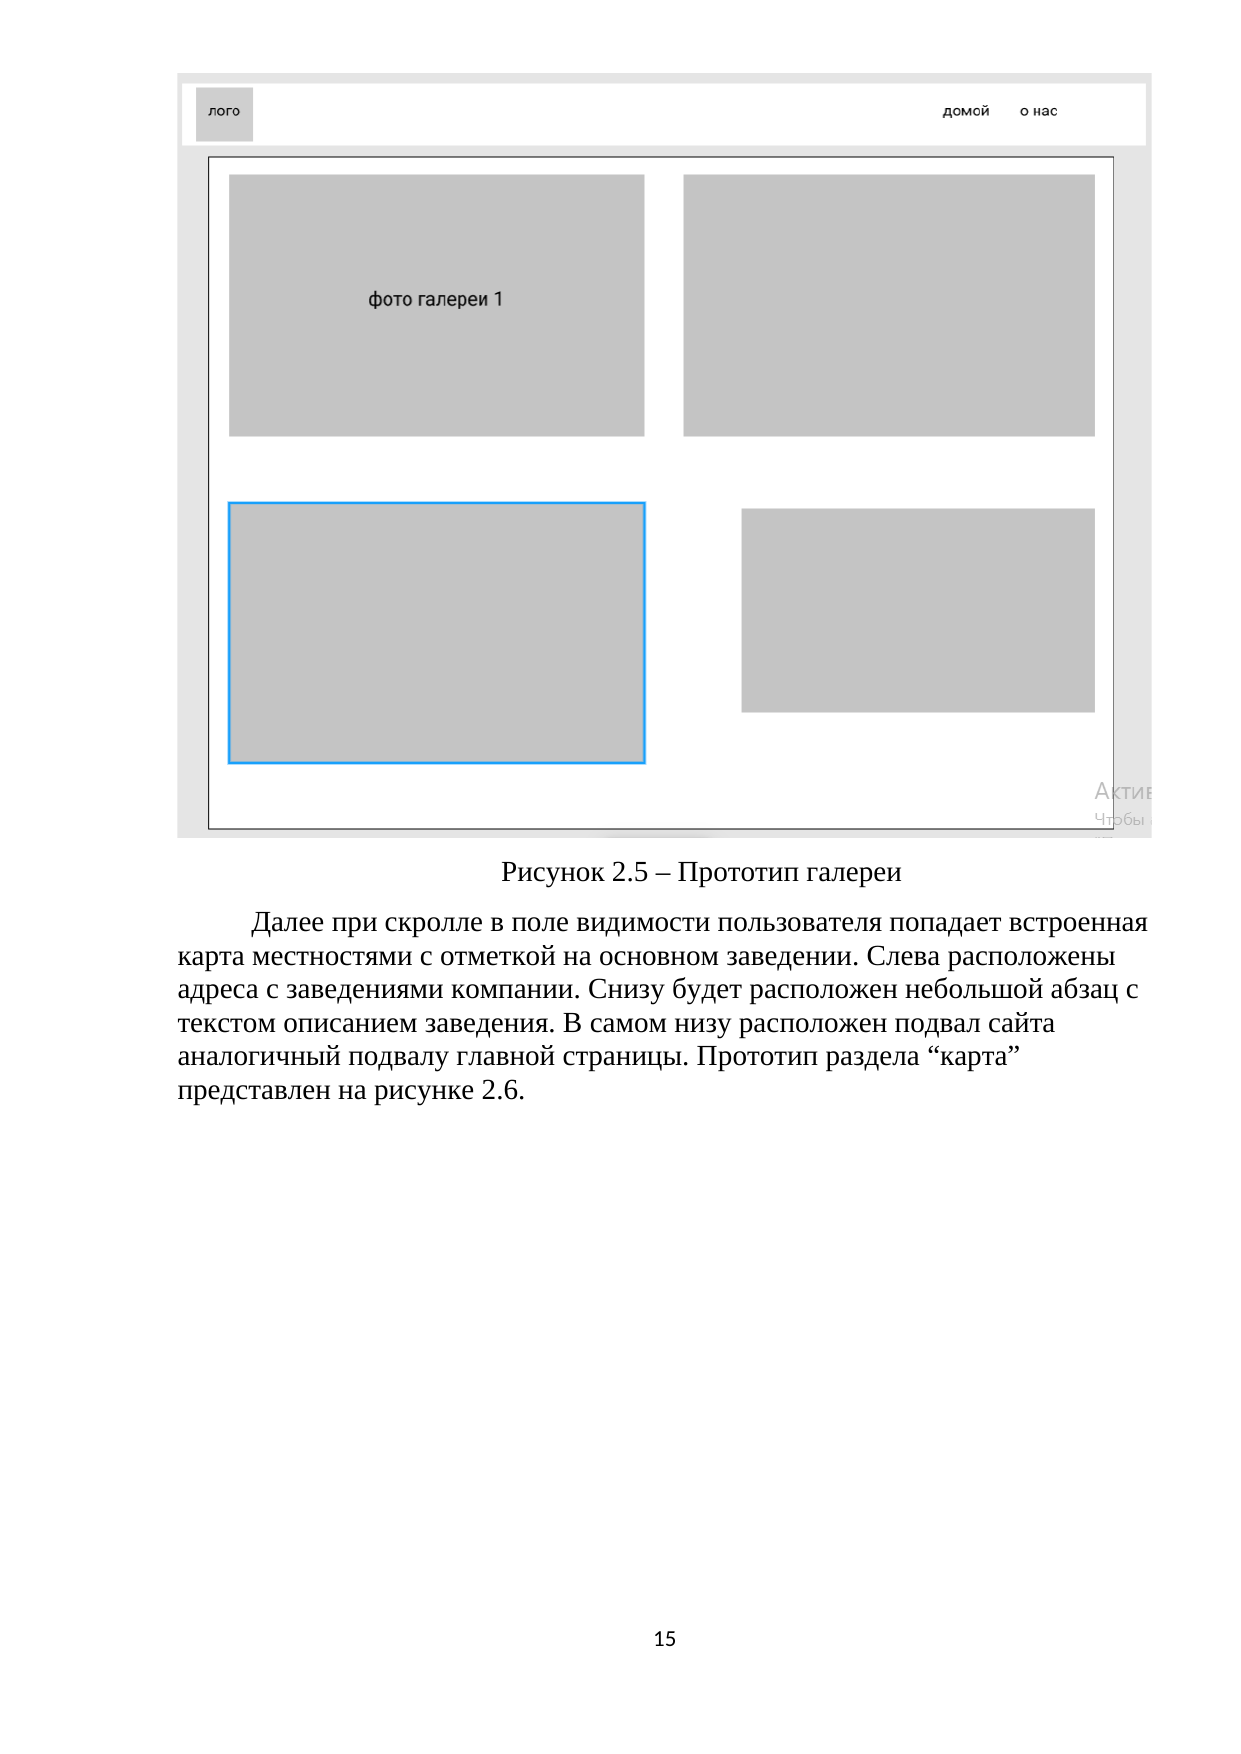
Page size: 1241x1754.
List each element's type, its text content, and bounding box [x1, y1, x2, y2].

picture [177, 73, 1152, 838]
text Далее при скролле в поле видимости пользователя попадает встроенная карта местностями с отметкой на основном заведении. Слева расположены адреса с заведениями компании. Снизу будет расположен небольшой абзац с текстом описанием заведения. В самом низу расположен подвал сайта аналогичный подвалу главной страницы. Прототип раздела “карта” представлен на рисунке 2.6. [177, 904, 1152, 1106]
text Рисунок 2.5 – Прототип галереи [177, 854, 1152, 888]
